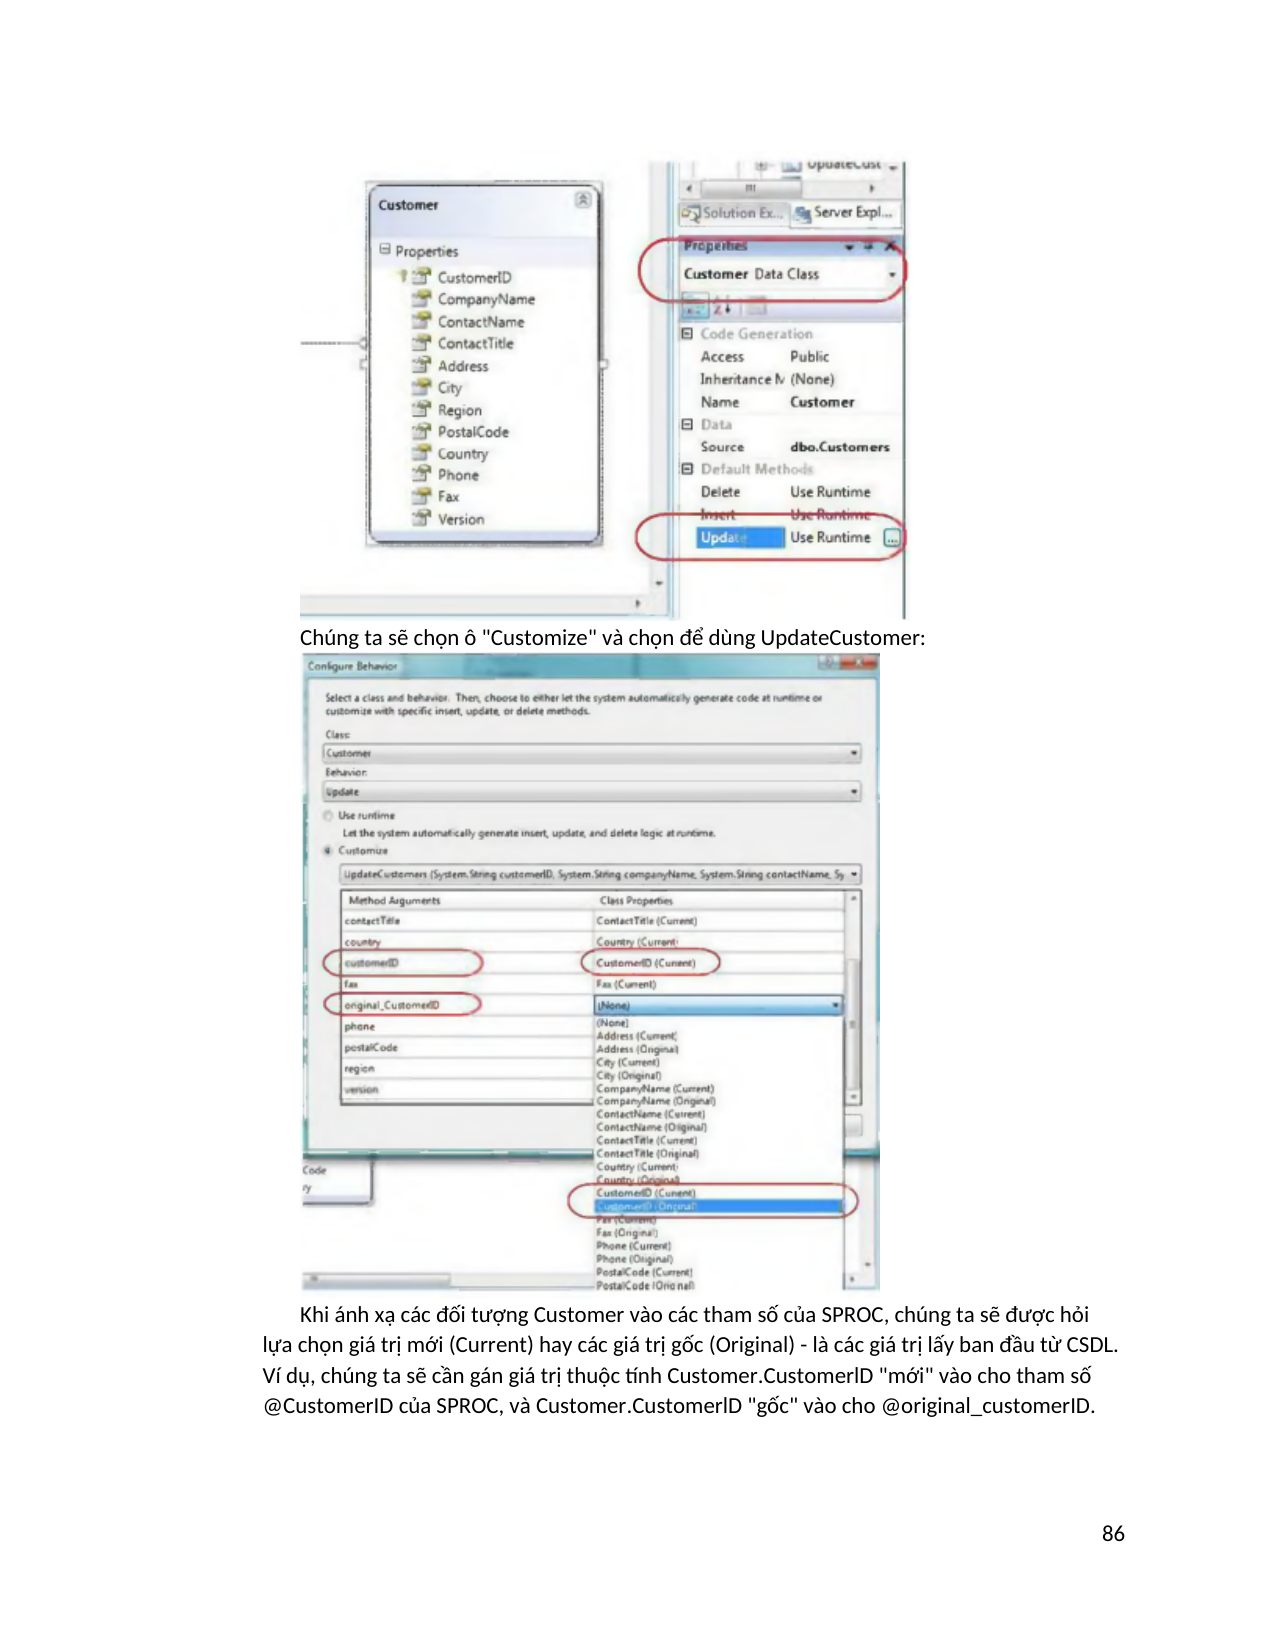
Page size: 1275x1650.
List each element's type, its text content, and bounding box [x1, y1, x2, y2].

picture [300, 652, 880, 1299]
picture [300, 150, 912, 621]
list Khi ánh xạ các đối tượng Customer vào các tham số của SPROC, chúng ta sẽ được hỏi lựa chọn giá trị mới (Current) hay các giá trị gốc (Original) - là các giá trị lấy ban đầu từ CSDL. Ví dụ, chúng ta sẽ cần gán giá trị thuộc tính Customer.CustomerlD "mới" vào cho tham số @CustomerID của SPROC, và Customer.CustomerlD "gốc" vào cho @original_customerID. [262, 1300, 1125, 1419]
list Chúng ta sẽ chọn ô "Customize" và chọn để dùng UpdateCustomer: [262, 623, 1125, 651]
